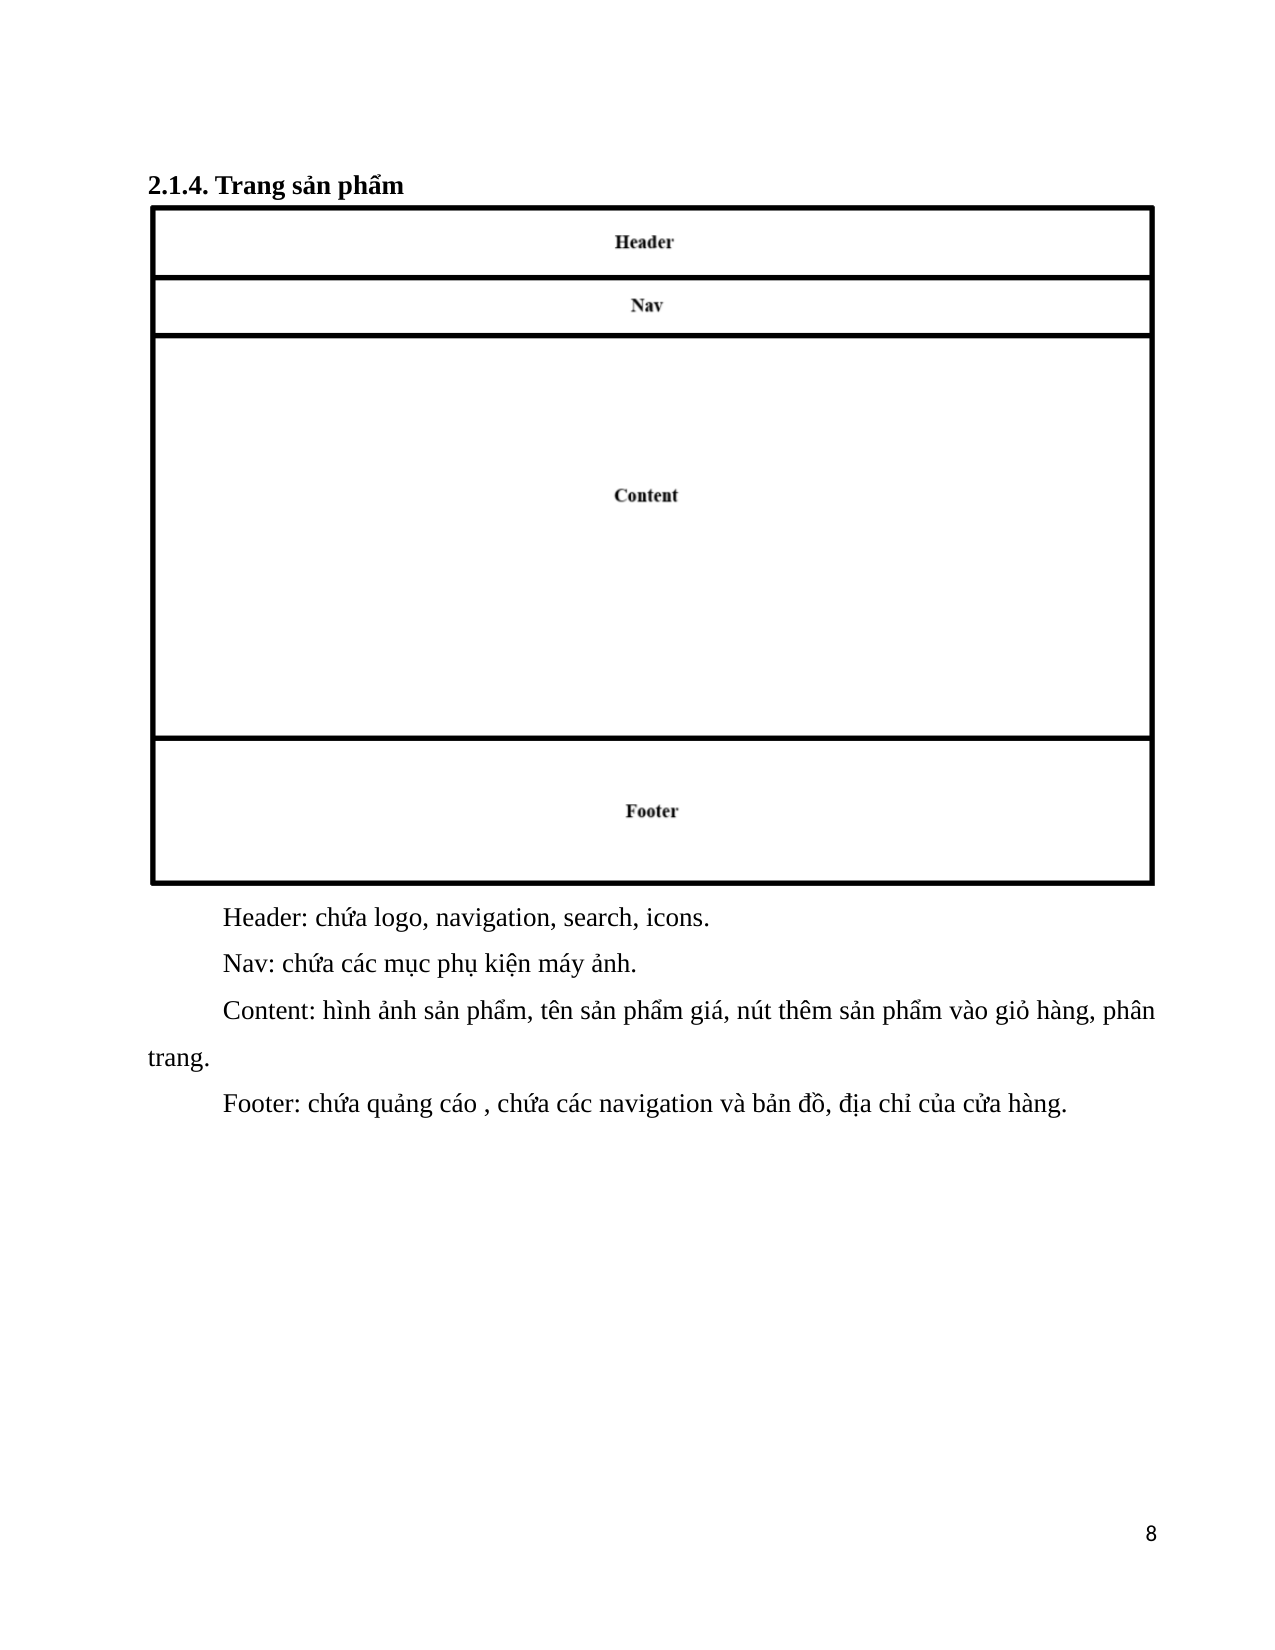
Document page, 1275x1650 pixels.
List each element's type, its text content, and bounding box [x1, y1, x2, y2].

text Footer: chứa quảng cáo , chứa các navigation và bản đồ, địa chỉ của cửa hàng. [148, 1087, 1157, 1118]
subtitle 2.1.4. Trang sản phẩm [148, 169, 1157, 200]
text Header: chứa logo, navigation, search, icons. [148, 901, 1157, 932]
text Content: hình ảnh sản phẩm, tên sản phẩm giá, nút thêm sản phẩm vào giỏ hàng, phân trang. [148, 994, 1157, 1072]
text Nav: chứa các mục phụ kiện máy ảnh. [148, 947, 1157, 978]
picture [147, 202, 1157, 887]
